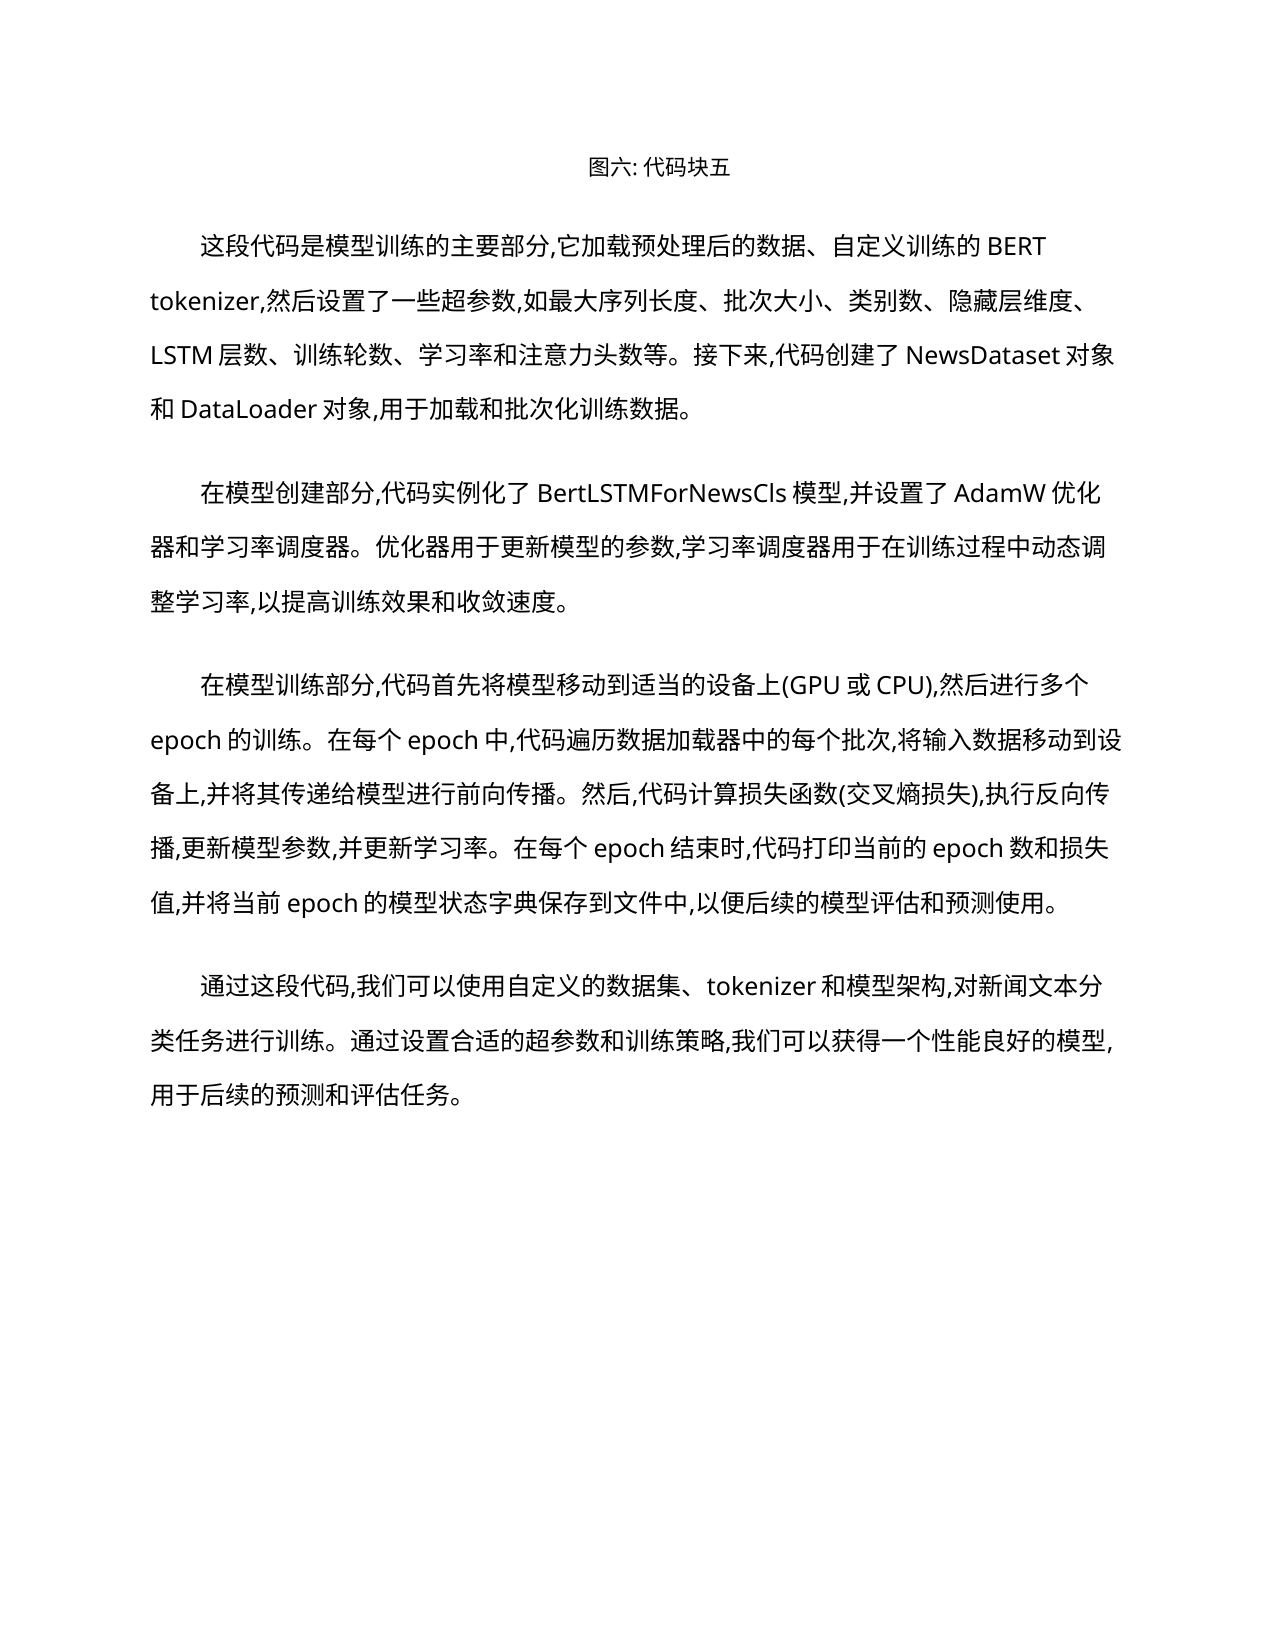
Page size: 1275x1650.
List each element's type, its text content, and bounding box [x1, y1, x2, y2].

text 在模型训练部分,代码首先将模型移动到适当的设备上(GPU或CPU),然后进行多个epoch的训练。在每个epoch中,代码遍历数据加载器中的每个批次,将输入数据移动到设备上,并将其传递给模型进行前向传播。然后,代码计算损失函数(交叉熵损失),执行反向传播,更新模型参数,并更新学习率。在每个epoch结束时,代码打印当前的epoch数和损失值,并将当前epoch的模型状态字典保存到文件中,以便后续的模型评估和预测使用。 [150, 666, 1125, 919]
text 在模型创建部分,代码实例化了BertLSTMForNewsCls模型,并设置了AdamW优化器和学习率调度器。优化器用于更新模型的参数,学习率调度器用于在训练过程中动态调整学习率,以提高训练效果和收敛速度。 [150, 473, 1125, 618]
text 图六: 代码块五 [150, 150, 1125, 182]
text 通过这段代码,我们可以使用自定义的数据集、tokenizer和模型架构,对新闻文本分类任务进行训练。通过设置合适的超参数和训练策略,我们可以获得一个性能良好的模型,用于后续的预测和评估任务。 [150, 967, 1125, 1112]
text 这段代码是模型训练的主要部分,它加载预处理后的数据、自定义训练的BERT tokenizer,然后设置了一些超参数,如最大序列长度、批次大小、类别数、隐藏层维度、LSTM层数、训练轮数、学习率和注意力头数等。接下来,代码创建了NewsDataset对象和DataLoader对象,用于加载和批次化训练数据。 [150, 227, 1125, 426]
